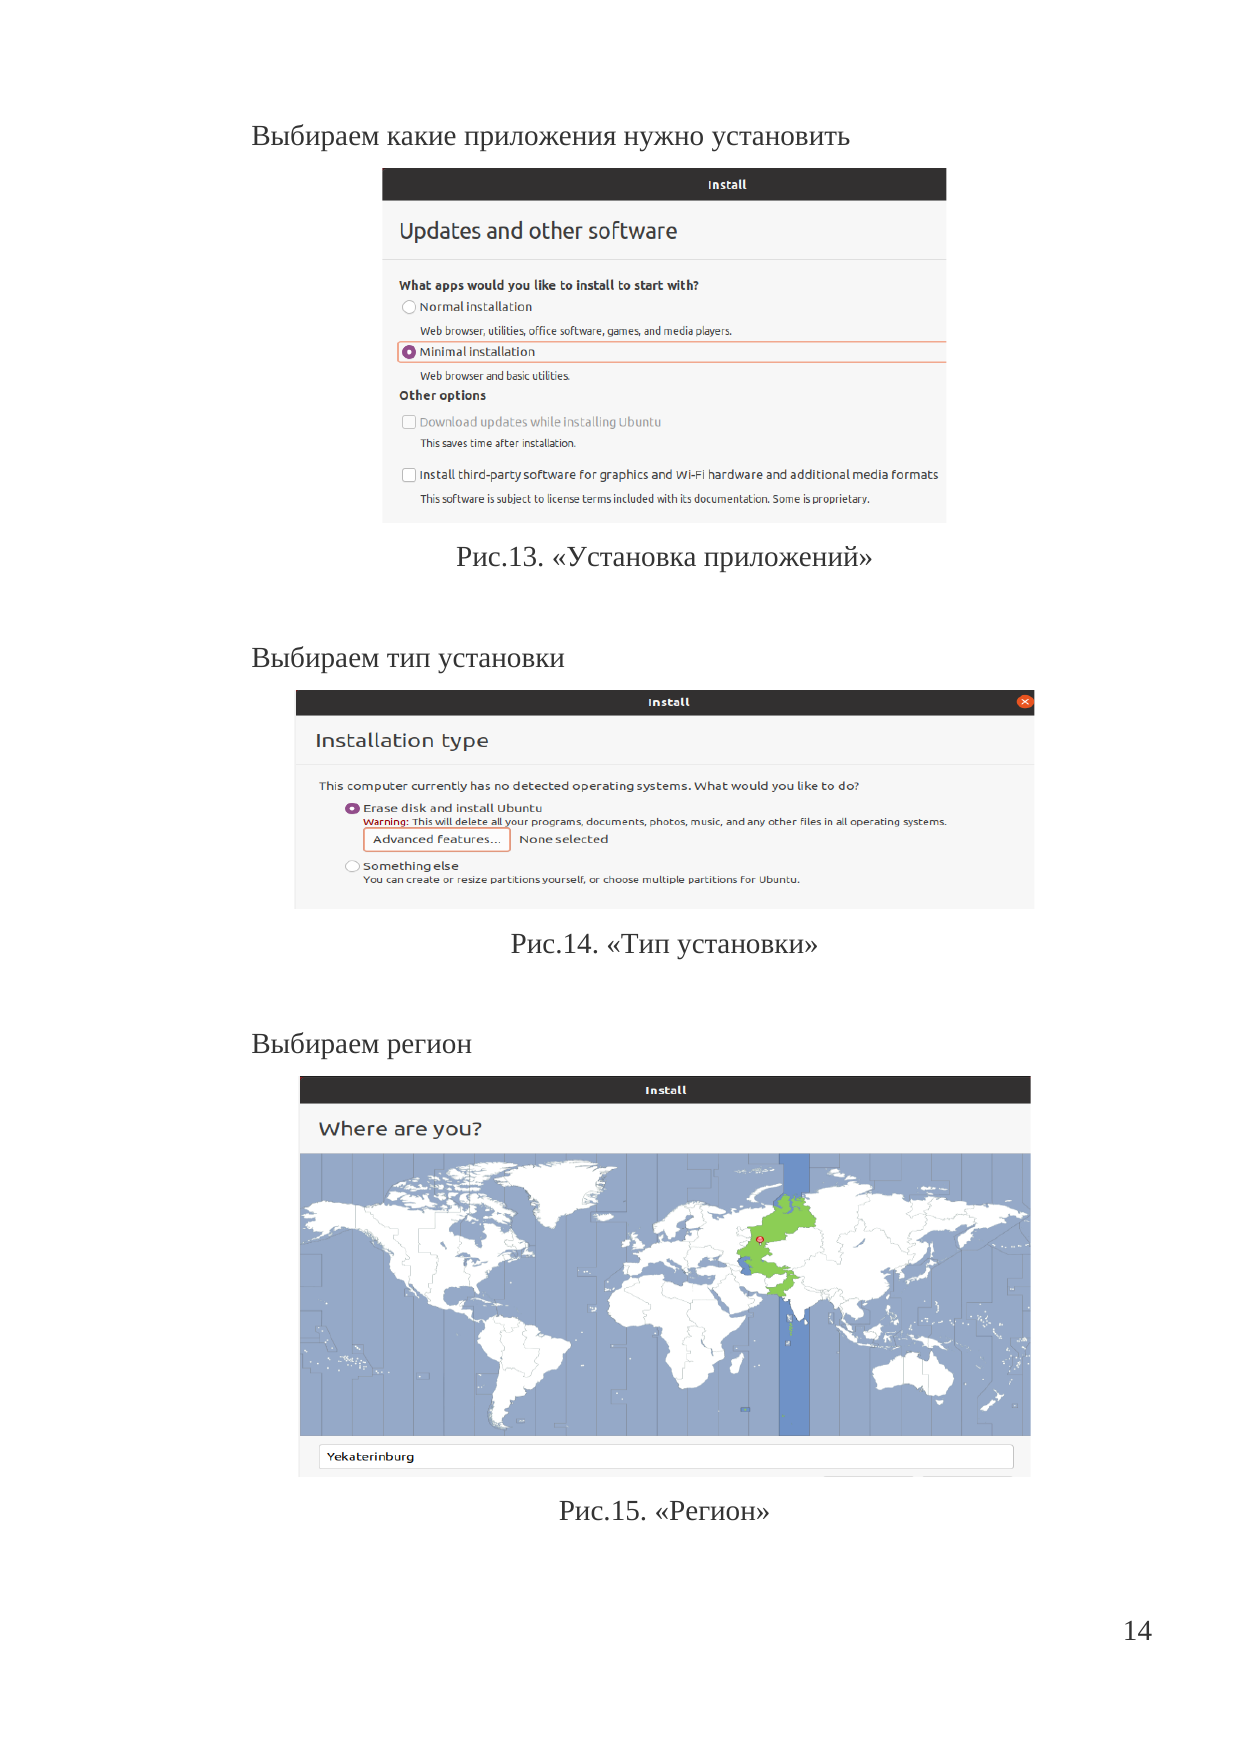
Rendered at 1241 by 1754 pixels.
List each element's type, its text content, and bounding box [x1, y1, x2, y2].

picture [298, 1076, 1031, 1477]
text Выбираем регион [177, 1026, 1152, 1060]
picture [294, 690, 1035, 909]
text Рис.13. «Установка приложений» [177, 539, 1152, 573]
text Выбираем тип установки [177, 640, 1152, 673]
picture [382, 168, 947, 523]
text Рис.14. «Тип установки» [177, 926, 1152, 959]
text Выбираем какие приложения нужно установить [177, 118, 1152, 152]
text Рис.15. «Регион» [177, 1493, 1152, 1527]
